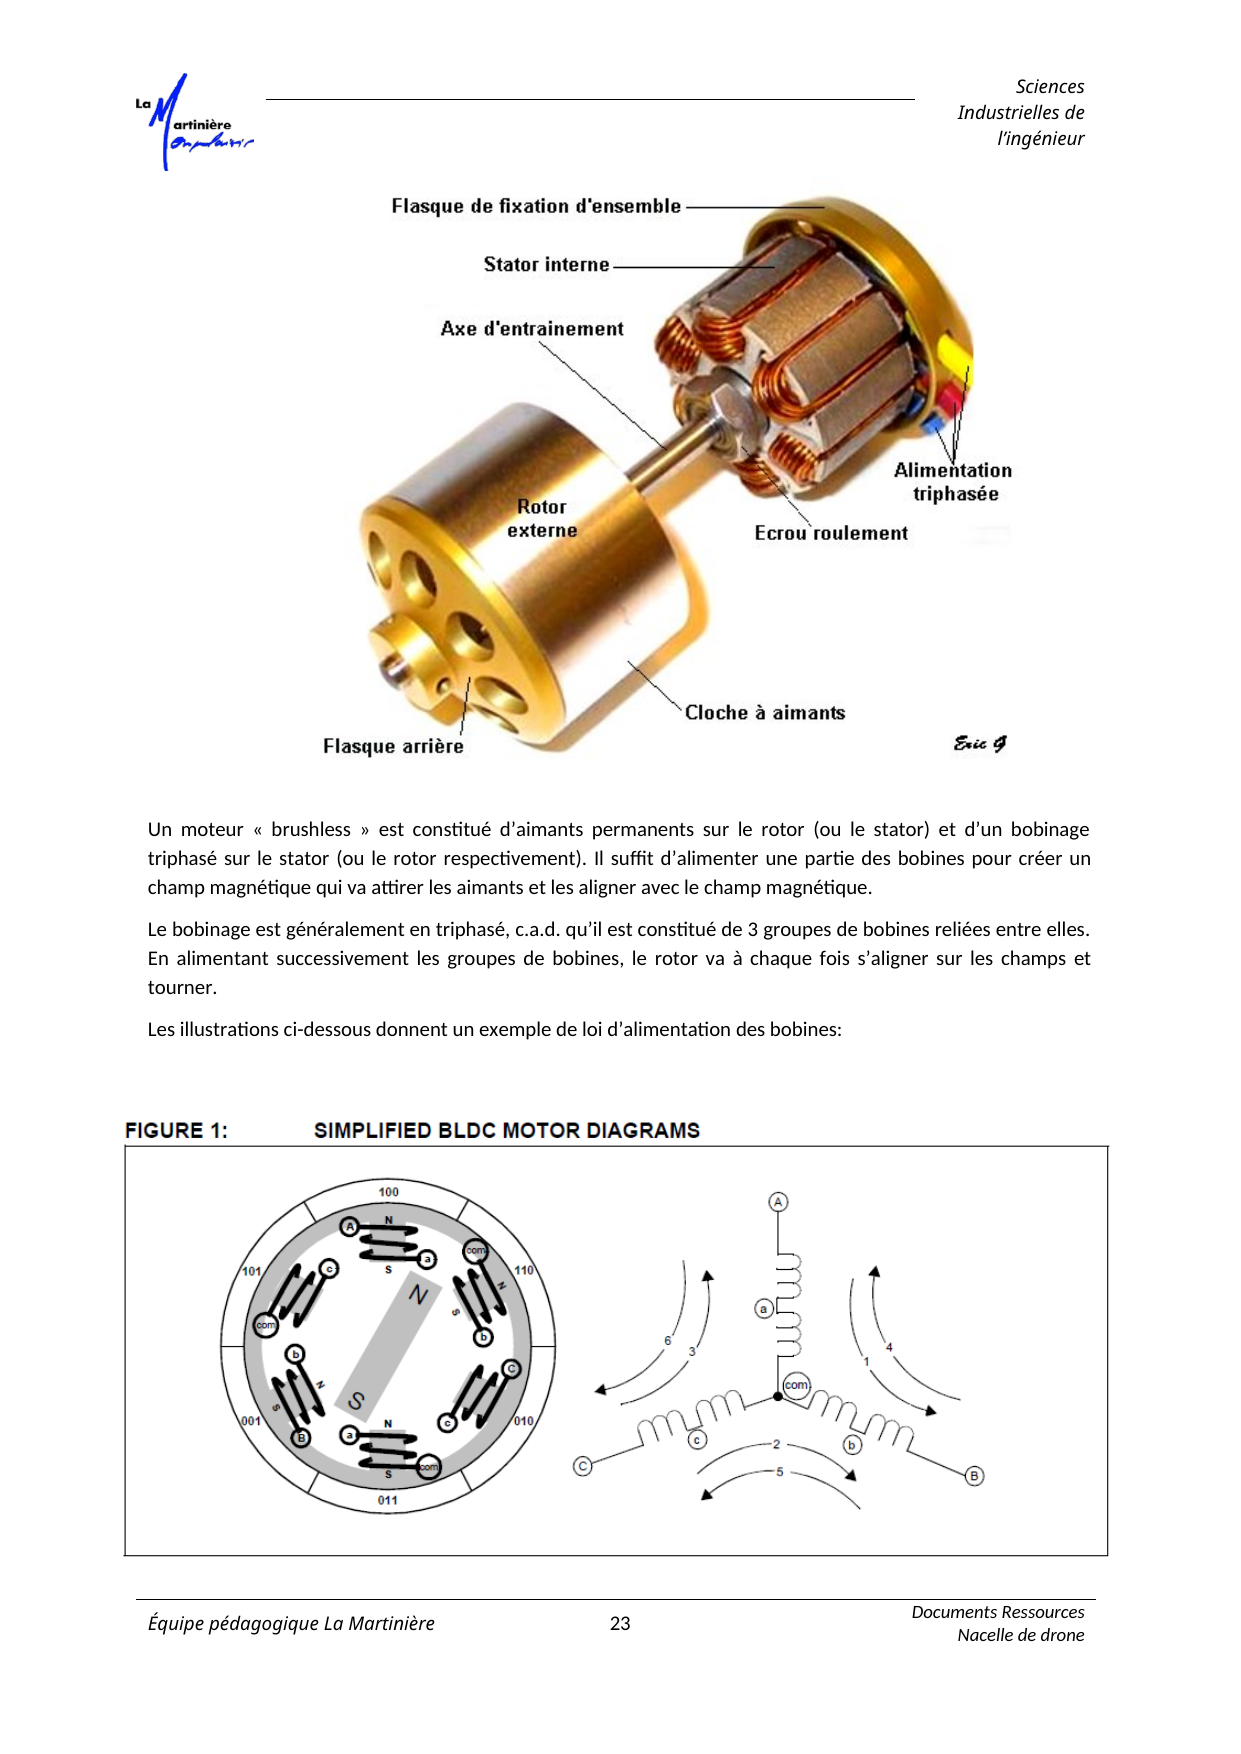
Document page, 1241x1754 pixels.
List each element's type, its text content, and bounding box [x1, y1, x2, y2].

text Les illustrations ci-dessous donnent un exemple de loi d’alimentation des bobines: [148, 1016, 1093, 1042]
text Un moteur « brushless » est constitué d’aimants permanents sur le rotor (ou le stator) et d’un bobinage triphasé sur le stator (ou le rotor respectivement). Il suffit d’alimenter une partie des bobines pour créer un champ magnétique qui va attirer les aimants et les aligner avec le champ magnétique. [148, 816, 1093, 900]
text Le bobinage est généralement en triphasé, c.a.d. qu’il est constitué de 3 groupes de bobines reliées entre elles. En alimentant successivement les groupes de bobines, le rotor va à chaque fois s’aligner sur les champs et tourner. [148, 916, 1093, 1000]
picture [136, 73, 254, 171]
picture [297, 175, 1026, 759]
